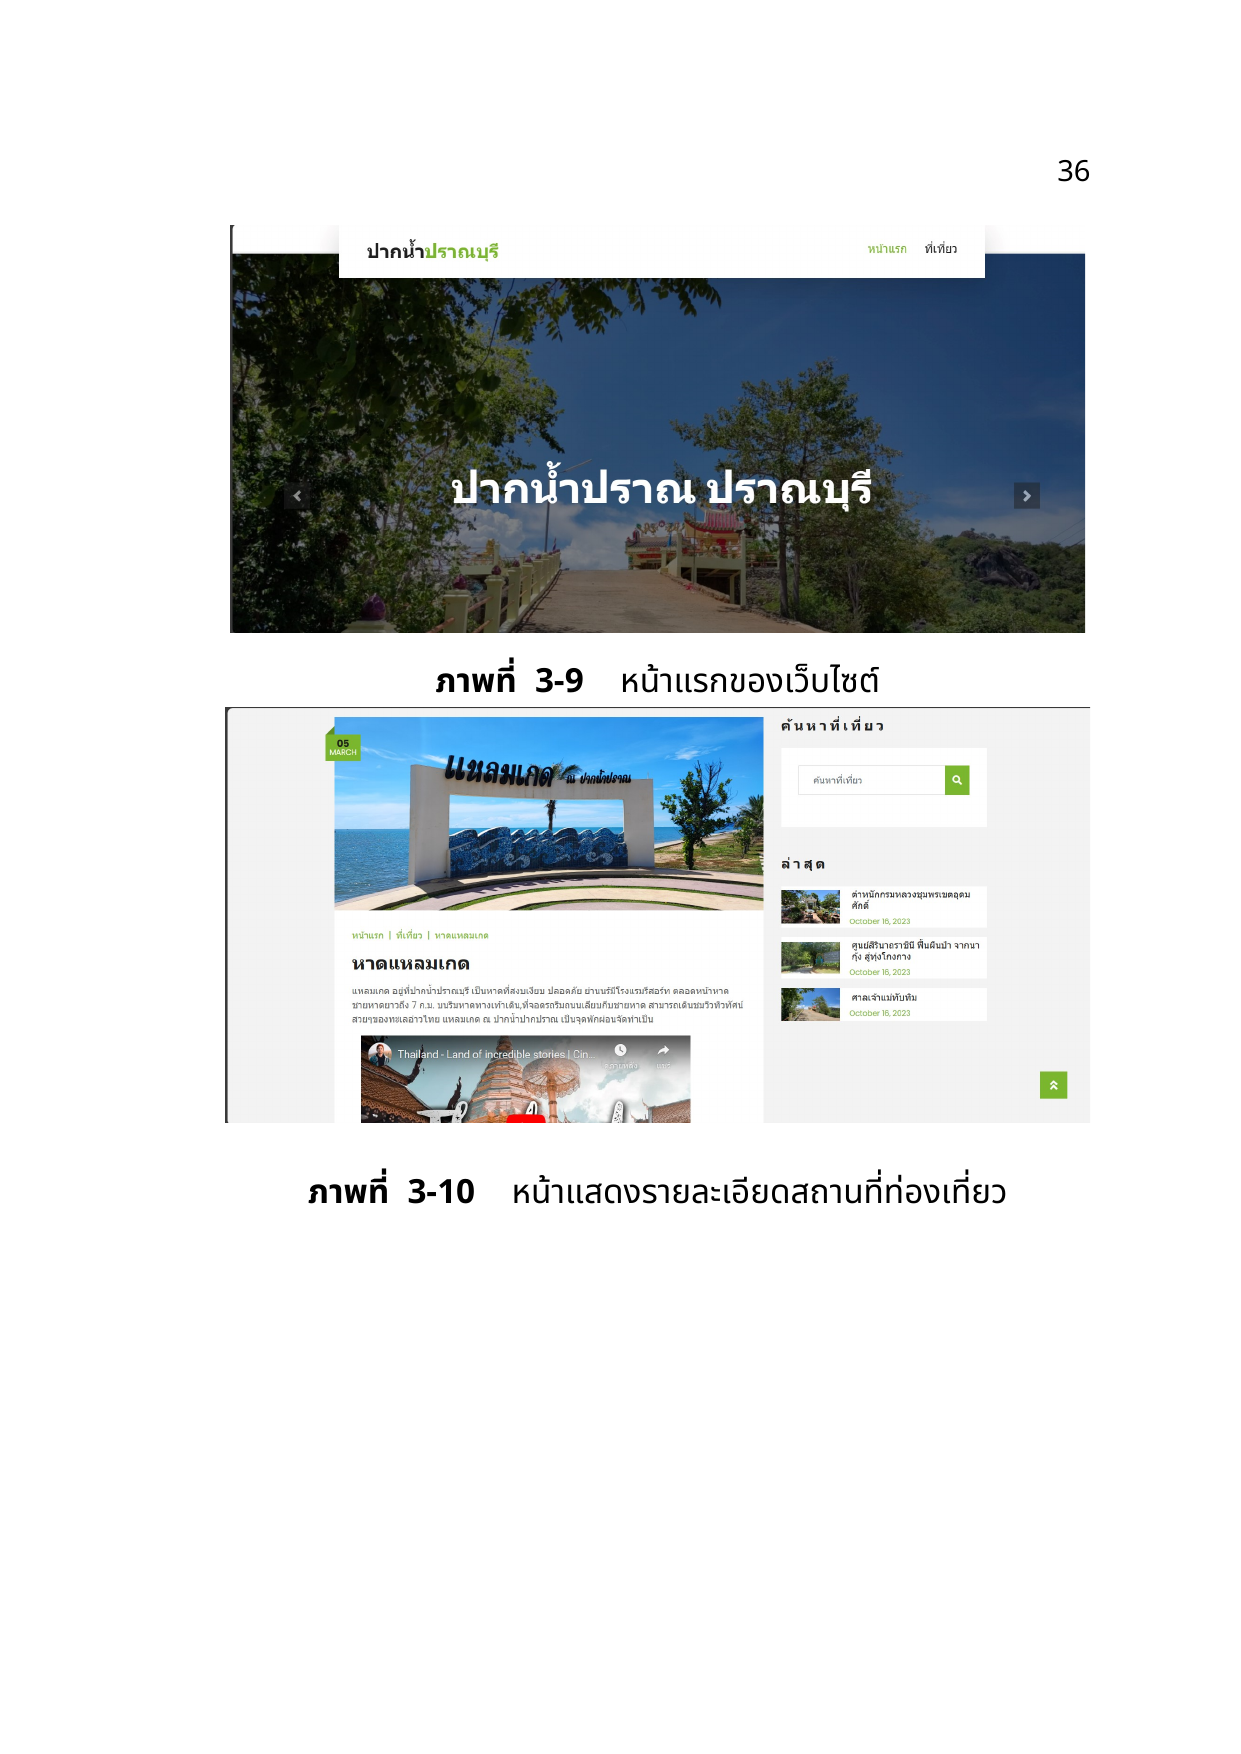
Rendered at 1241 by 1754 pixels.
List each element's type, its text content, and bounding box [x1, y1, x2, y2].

picture [230, 225, 1085, 633]
picture [225, 707, 1091, 1123]
text ภาพที่*3-10**หน้าแสดงรายละเอียดสถานที่ท่องเที่ยว [225, 1168, 1090, 1219]
text ภาพที่*3-9**หน้าแรกของเว็บไซต์ [225, 657, 1090, 707]
